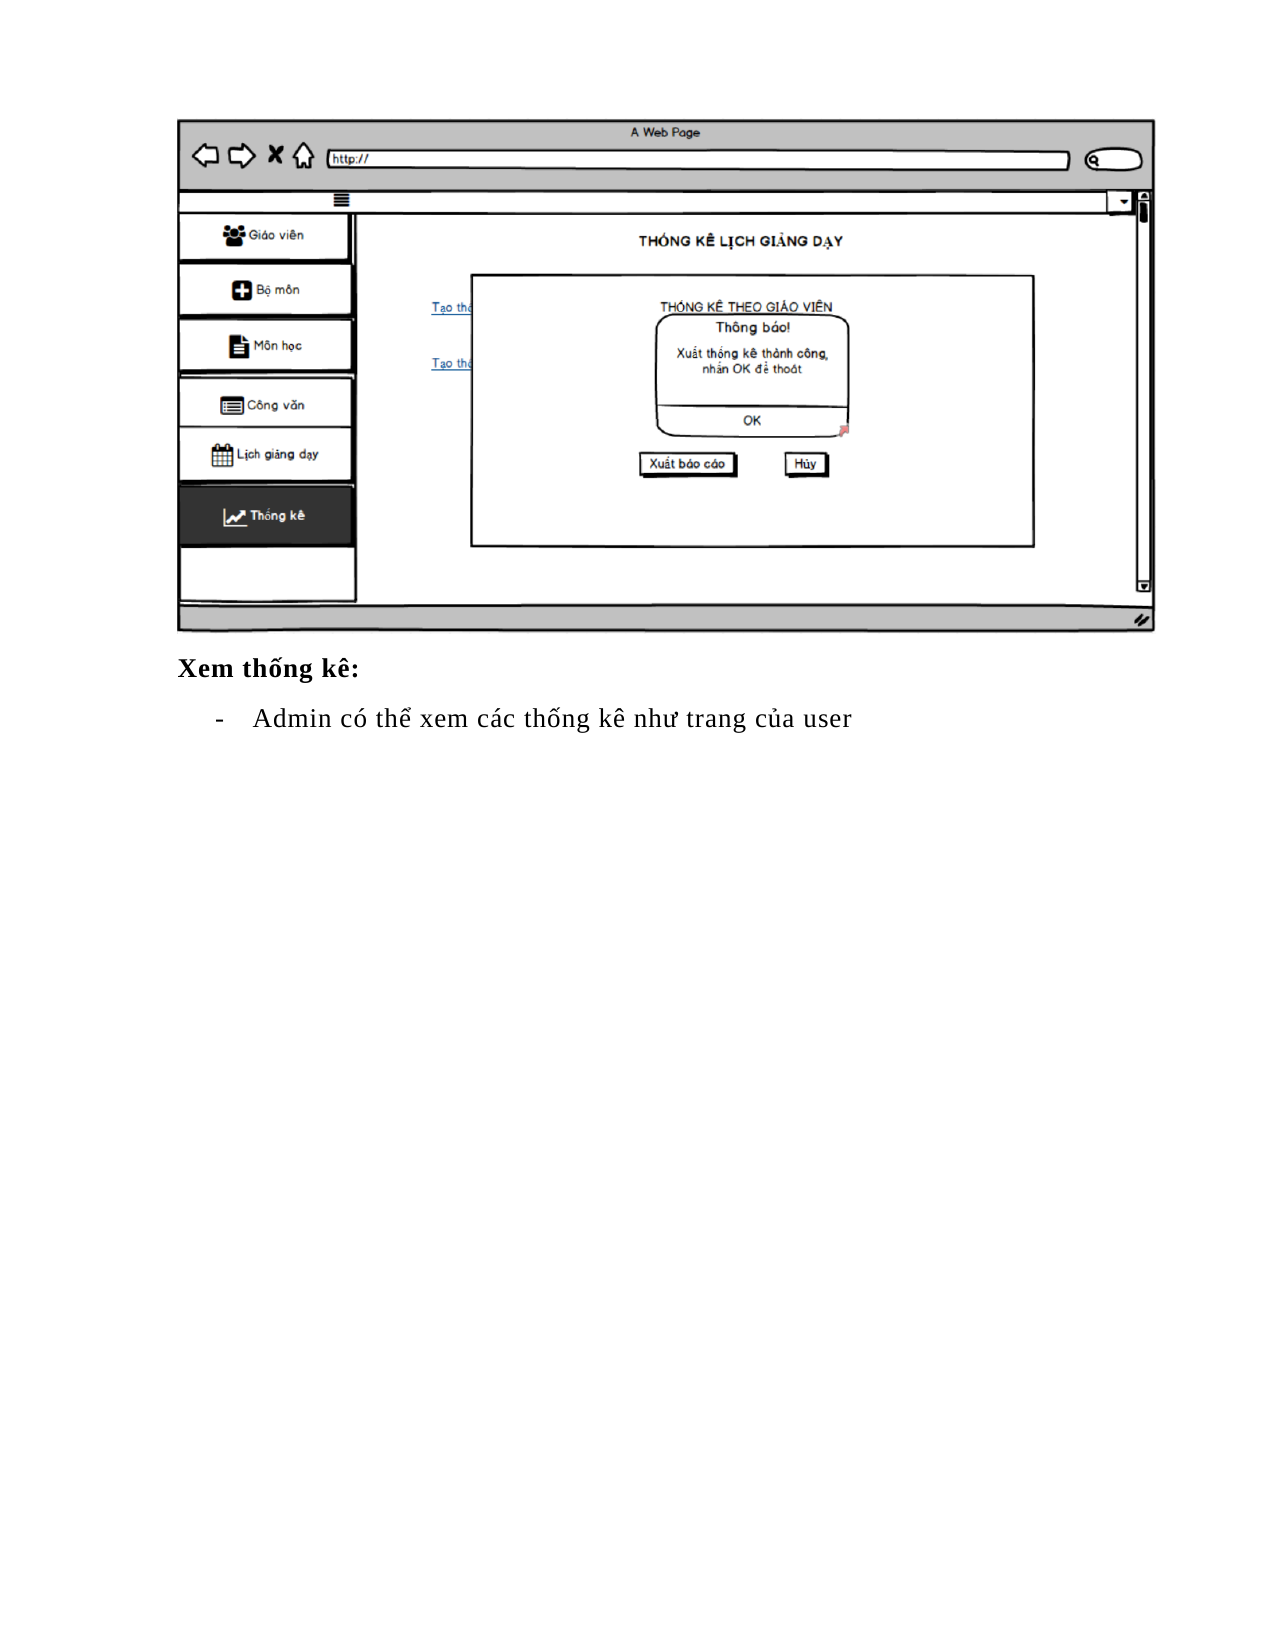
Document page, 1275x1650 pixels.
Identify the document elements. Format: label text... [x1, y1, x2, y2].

text Xem thống kê: [177, 652, 1157, 683]
list Admin có thể xem các thống kê như trang của user [215, 702, 1157, 734]
picture [177, 118, 1156, 634]
